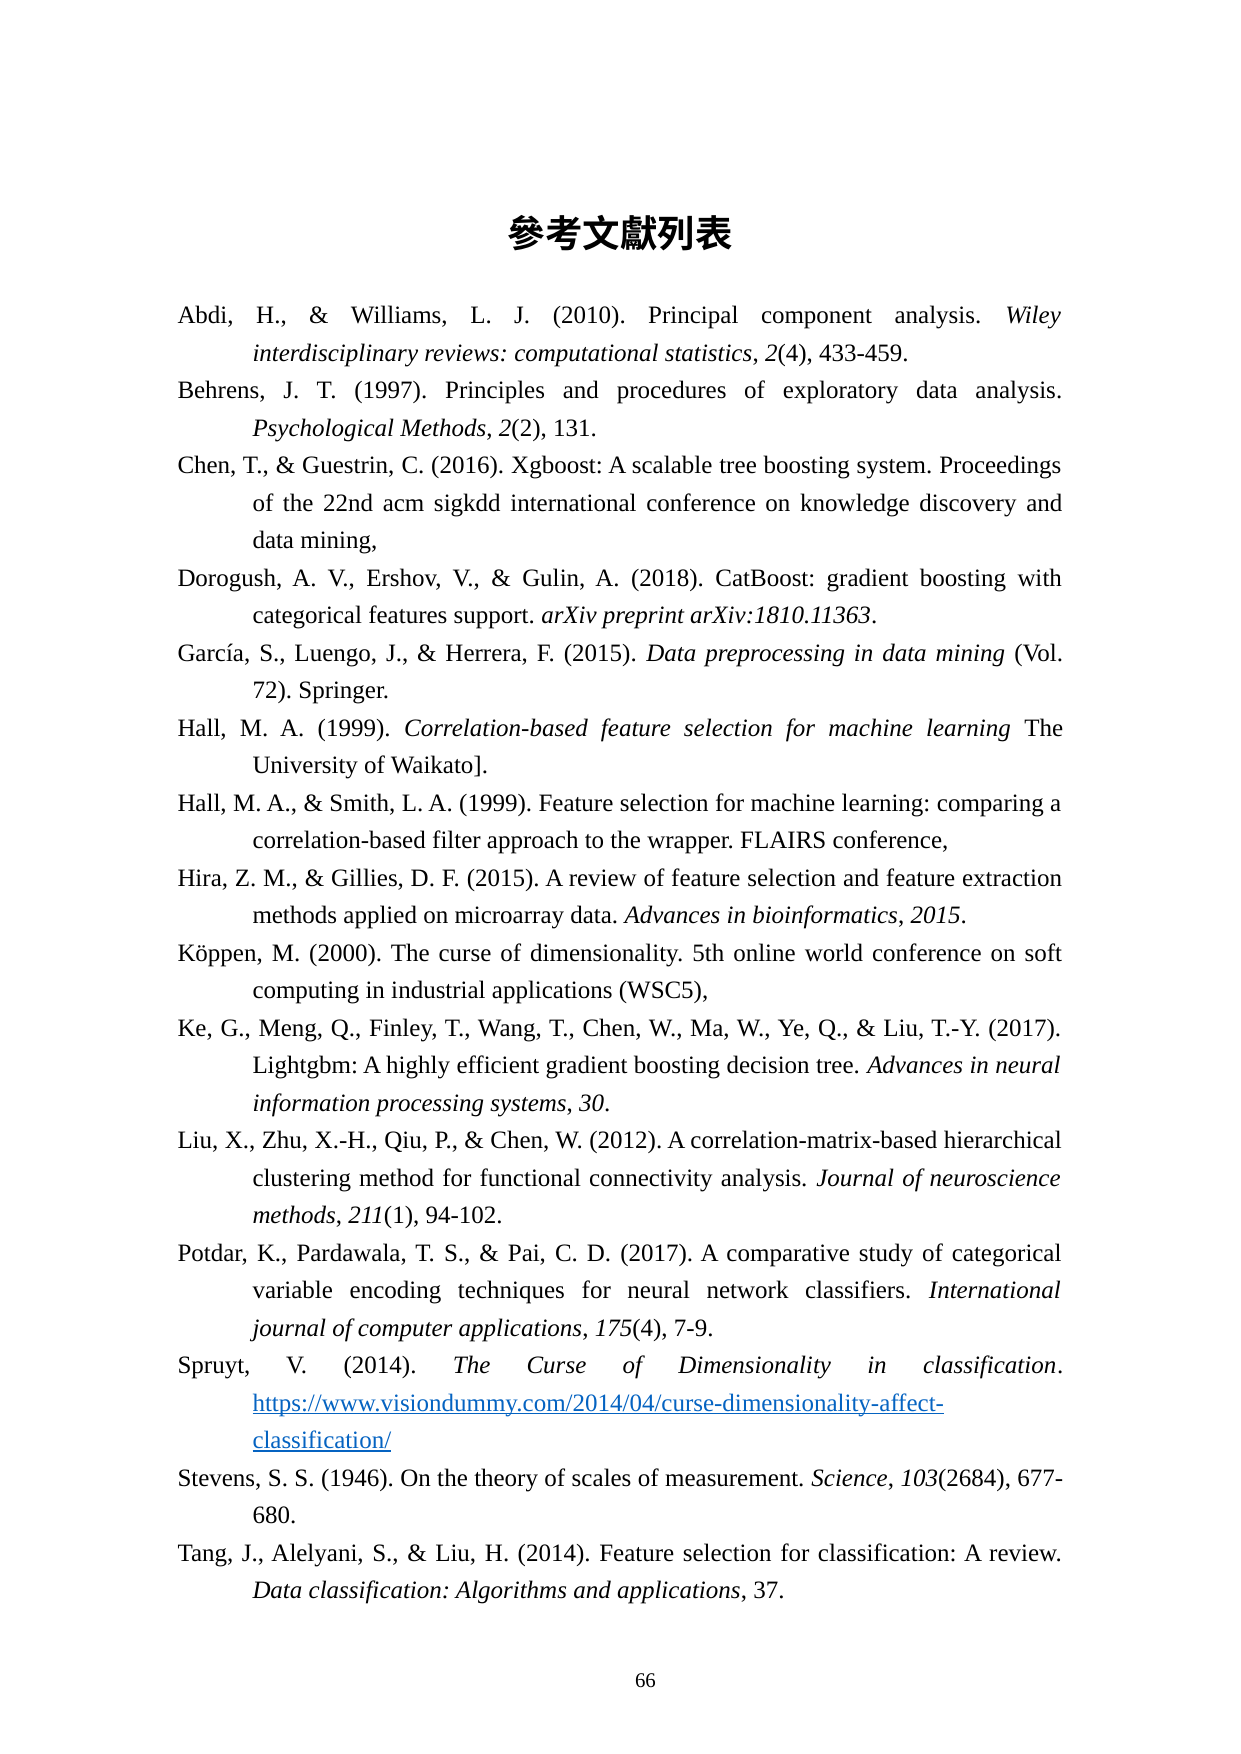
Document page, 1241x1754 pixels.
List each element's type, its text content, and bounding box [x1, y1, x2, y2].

text Hira, Z. M., & Gillies, D. F. (2015). A review of feature selection and feature extraction methods applied on microarray data. Advances in bioinformatics, 2015. [177, 858, 1063, 933]
text Ke, G., Meng, Q., Finley, T., Wang, T., Chen, W., Ma, W., Ye, Q., & Liu, T.-Y. (2017). Lightgbm: A highly efficient gradient boosting decision tree. Advances in neural information processing systems, 30. [177, 1008, 1063, 1121]
text Potdar, K., Pardawala, T. S., & Pai, C. D. (2017). A comparative study of categorical variable encoding techniques for neural network classifiers. International journal of computer applications, 175(4), 7-9. [177, 1233, 1063, 1346]
text Hall, M. A., & Smith, L. A. (1999). Feature selection for machine learning: comparing a correlation-based filter approach to the wrapper. FLAIRS conference, [177, 783, 1063, 858]
subtitle 參考文獻列表 [177, 194, 1063, 269]
text Behrens, J. T. (1997). Principles and procedures of exploratory data analysis. Psychological Methods, 2(2), 131. [177, 371, 1063, 446]
text Liu, X., Zhu, X.-H., Qiu, P., & Chen, W. (2012). A correlation-matrix-based hierarchical clustering method for functional connectivity analysis. Journal of neuroscience methods, 211(1), 94-102. [177, 1121, 1063, 1233]
text Spruyt, V. (2014). The Curse of Dimensionality in classification. https://www.visiondummy.com/2014/04/curse-dimensionality-affect-classification/ [177, 1346, 1063, 1458]
text Dorogush, A. V., Ershov, V., & Gulin, A. (2018). CatBoost: gradient boosting with categorical features support. arXiv preprint arXiv:1810.11363. [177, 558, 1063, 633]
text Köppen, M. (2000). The curse of dimensionality. 5th online world conference on soft computing in industrial applications (WSC5), [177, 933, 1063, 1008]
text Stevens, S. S. (1946). On the theory of scales of measurement. Science, 103(2684), 677-680. [177, 1458, 1063, 1533]
text Hall, M. A. (1999). Correlation-based feature selection for machine learning The University of Waikato]. [177, 708, 1063, 783]
text Tang, J., Alelyani, S., & Liu, H. (2014). Feature selection for classification: A review. Data classification: Algorithms and applications, 37. [177, 1533, 1063, 1608]
text García, S., Luengo, J., & Herrera, F. (2015). Data preprocessing in data mining (Vol. 72). Springer. [177, 633, 1063, 708]
text Abdi, H., & Williams, L. J. (2010). Principal component analysis. Wiley interdisciplinary reviews: computational statistics, 2(4), 433-459. [177, 296, 1063, 371]
text Chen, T., & Guestrin, C. (2016). Xgboost: A scalable tree boosting system. Proceedings of the 22nd acm sigkdd international conference on knowledge discovery and data mining, [177, 446, 1063, 558]
